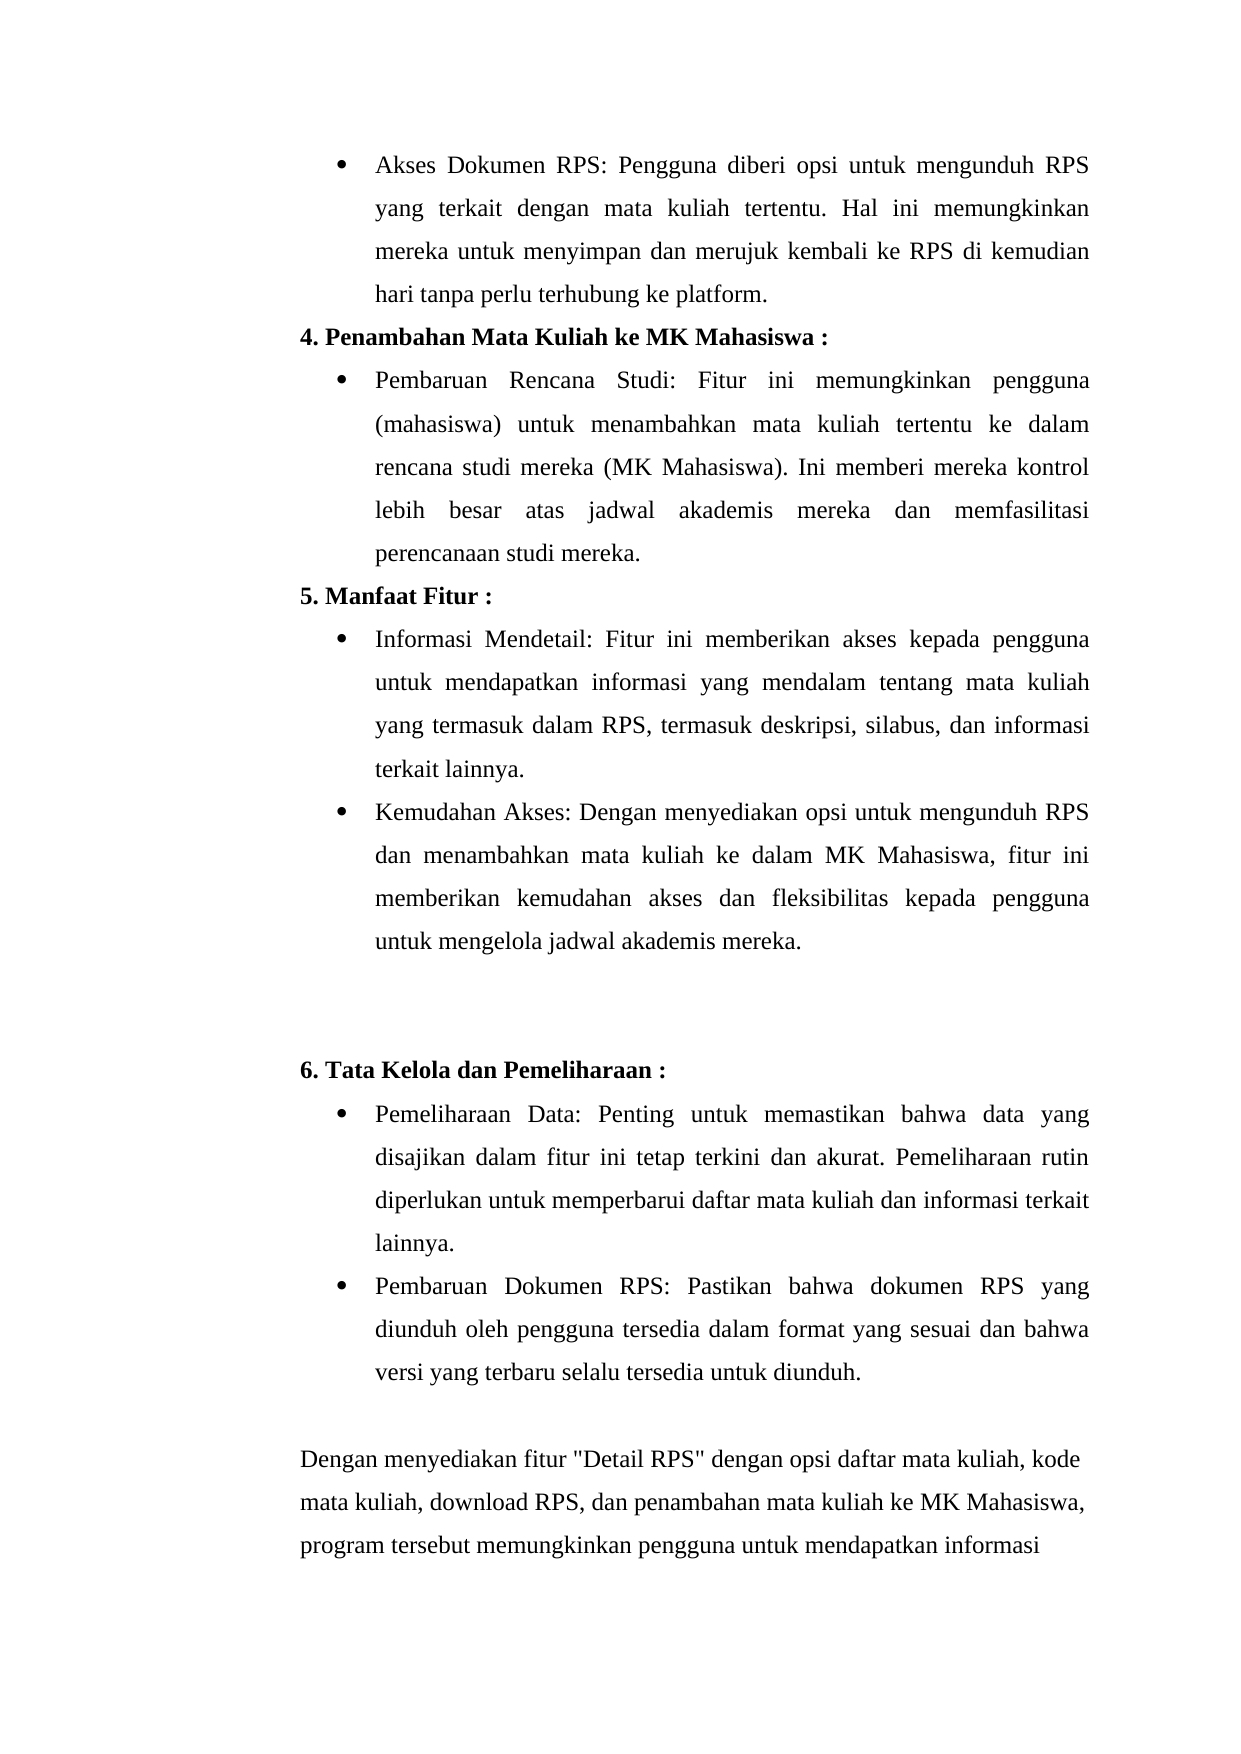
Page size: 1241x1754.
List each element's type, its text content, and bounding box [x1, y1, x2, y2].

list Akses Dokumen RPS: Pengguna diberi opsi untuk mengunduh RPS yang terkait dengan mata kuliah tertentu. Hal ini memungkinkan mereka untuk menyimpan dan merujuk kembali ke RPS di kemudian hari tanpa perlu terhubung ke platform. [337, 150, 1090, 308]
list Pembaruan Rencana Studi: Fitur ini memungkinkan pengguna (mahasiswa) untuk menambahkan mata kuliah tertentu ke dalam rencana studi mereka (MK Mahasiswa). Ini memberi mereka kontrol lebih besar atas jadwal akademis mereka dan memfasilitasi perencanaan studi mereka. [337, 366, 1090, 567]
list Pembaruan Dokumen RPS: Pastikan bahwa dokumen RPS yang diunduh oleh pengguna tersedia dalam format yang sesuai dan bahwa versi yang terbaru selalu tersedia untuk diunduh. [337, 1271, 1090, 1386]
text 4. Penambahan Mata Kuliah ke MK Mahasiswa : [300, 322, 1090, 351]
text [300, 1444, 1090, 1559]
list Informasi Mendetail: Fitur ini memberikan akses kepada pengguna untuk mendapatkan informasi yang mendalam tentang mata kuliah yang termasuk dalam RPS, termasuk deskripsi, silabus, dan informasi terkait lainnya. [337, 624, 1090, 782]
list Pemeliharaan Data: Penting untuk memastikan bahwa data yang disajikan dalam fitur ini tetap terkini dan akurat. Pemeliharaan rutin diperlukan untuk memperbarui daftar mata kuliah dan informasi terkait lainnya. [337, 1099, 1090, 1257]
text 6. Tata Kelola dan Pemeliharaan : [300, 1056, 1090, 1084]
list Kemudahan Akses: Dengan menyediakan opsi untuk mengunduh RPS dan menambahkan mata kuliah ke dalam MK Mahasiswa, fitur ini memberikan kemudahan akses dan fleksibilitas kepada pengguna untuk mengelola jadwal akademis mereka. [337, 797, 1090, 955]
text 5. Manfaat Fitur : [300, 581, 1090, 610]
